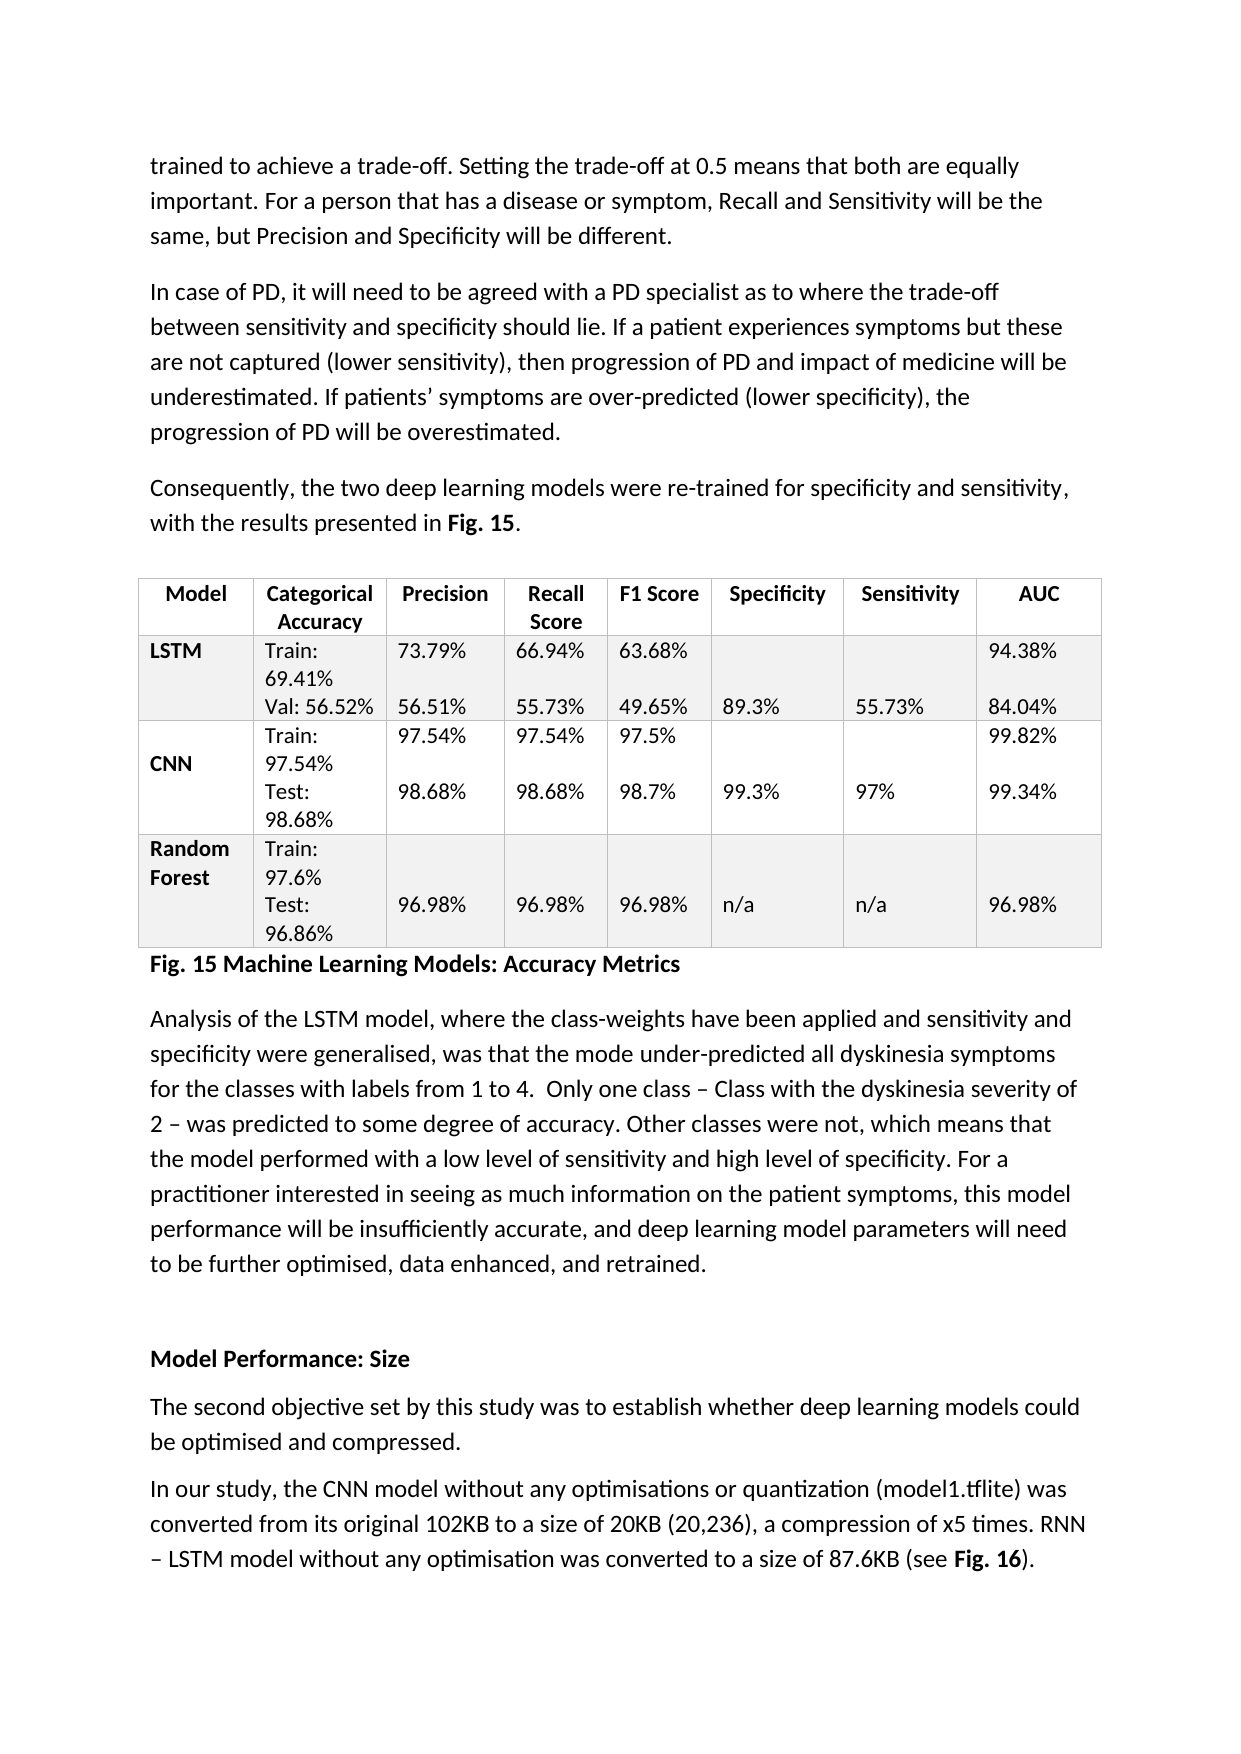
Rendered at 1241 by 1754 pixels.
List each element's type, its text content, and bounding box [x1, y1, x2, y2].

text Fig. 15 Machine Learning Models: Accuracy Metrics [150, 948, 1090, 978]
text Analysis of the LSTM model, where the class-weights have been applied and sensitivity and specificity were generalised, was that the mode under-predicted all dyskinesia symptoms for the classes with labels from 1 to 4. Only one class – Class with the dyskinesia severity of 2 – was predicted to some degree of accuracy. Other classes were not, which means that the model performed with a low level of sensitivity and high level of specificity. For a practitioner interested in seeing as much information on the patient symptoms, this model performance will be insufficiently accurate, and deep learning model parameters will need to be further optimised, data enhanced, and retrained. [150, 1003, 1090, 1279]
table_cell 55.73% [844, 636, 976, 720]
table_cell Train: 97.54% Test: 98.68% [254, 721, 386, 833]
table_header AUC [977, 579, 1101, 635]
table_header Categorical Accuracy [254, 579, 386, 635]
table_cell 73.79% 56.51% [387, 636, 504, 720]
text In our study, the CNN model without any optimisations or quantization (model1.tflite) was converted from its original 102KB to a size of 20KB (20,236), a compression of x5 times. RNN – LSTM model without any optimisation was converted to a size of 87.6KB (see Fig. 16). [150, 1473, 1090, 1574]
table_header Model [139, 579, 253, 635]
table_cell 96.98% [608, 835, 711, 947]
table_header F1 Score [608, 579, 711, 635]
table_cell Train: 69.41% Val: 56.52% [254, 636, 386, 720]
table_cell Train: 97.6% Test: 96.86% [254, 835, 386, 947]
table_cell 97.5% 98.7% [608, 721, 711, 833]
table_cell 97.54% 98.68% [505, 721, 607, 833]
table_cell 99.82% 99.34% [977, 721, 1101, 833]
table_cell 97.54% 98.68% [387, 721, 504, 833]
table_cell 63.68% 49.65% [608, 636, 711, 720]
table_cell LSTM [139, 636, 253, 720]
table_header Specificity [712, 579, 843, 635]
table_cell n/a [712, 835, 843, 947]
table_cell 96.98% [977, 835, 1101, 947]
text Consequently, the two deep learning models were re-trained for specificity and sensitivity, with the results presented in Fig. 15. [150, 472, 1090, 537]
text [150, 150, 1090, 251]
table_cell 89.3% [712, 636, 843, 720]
table_cell n/a [844, 835, 976, 947]
table_header Recall Score [505, 579, 607, 635]
table_cell 94.38% 84.04% [977, 636, 1101, 720]
table_cell 99.3% [712, 721, 843, 833]
table_cell 96.98% [387, 835, 504, 947]
table_cell 96.98% [505, 835, 607, 947]
table_header Precision [387, 579, 504, 635]
table_header Sensitivity [844, 579, 976, 635]
text In case of PD, it will need to be agreed with a PD specialist as to where the trade-off between sensitivity and specificity should lie. If a patient experiences symptoms but these are not captured (lower sensitivity), then progression of PD and impact of medicine will be underestimated. If patients’ symptoms are over-predicted (lower specificity), the progression of PD will be overestimated. [150, 276, 1090, 446]
text The second objective set by this study was to establish whether deep learning models could be optimised and compressed. [150, 1391, 1090, 1457]
table_cell CNN [139, 721, 253, 833]
table_cell 66.94% 55.73% [505, 636, 607, 720]
text Model Performance: Size [150, 1343, 1090, 1374]
table_cell 97% [844, 721, 976, 833]
table_cell Random Forest [139, 835, 253, 947]
